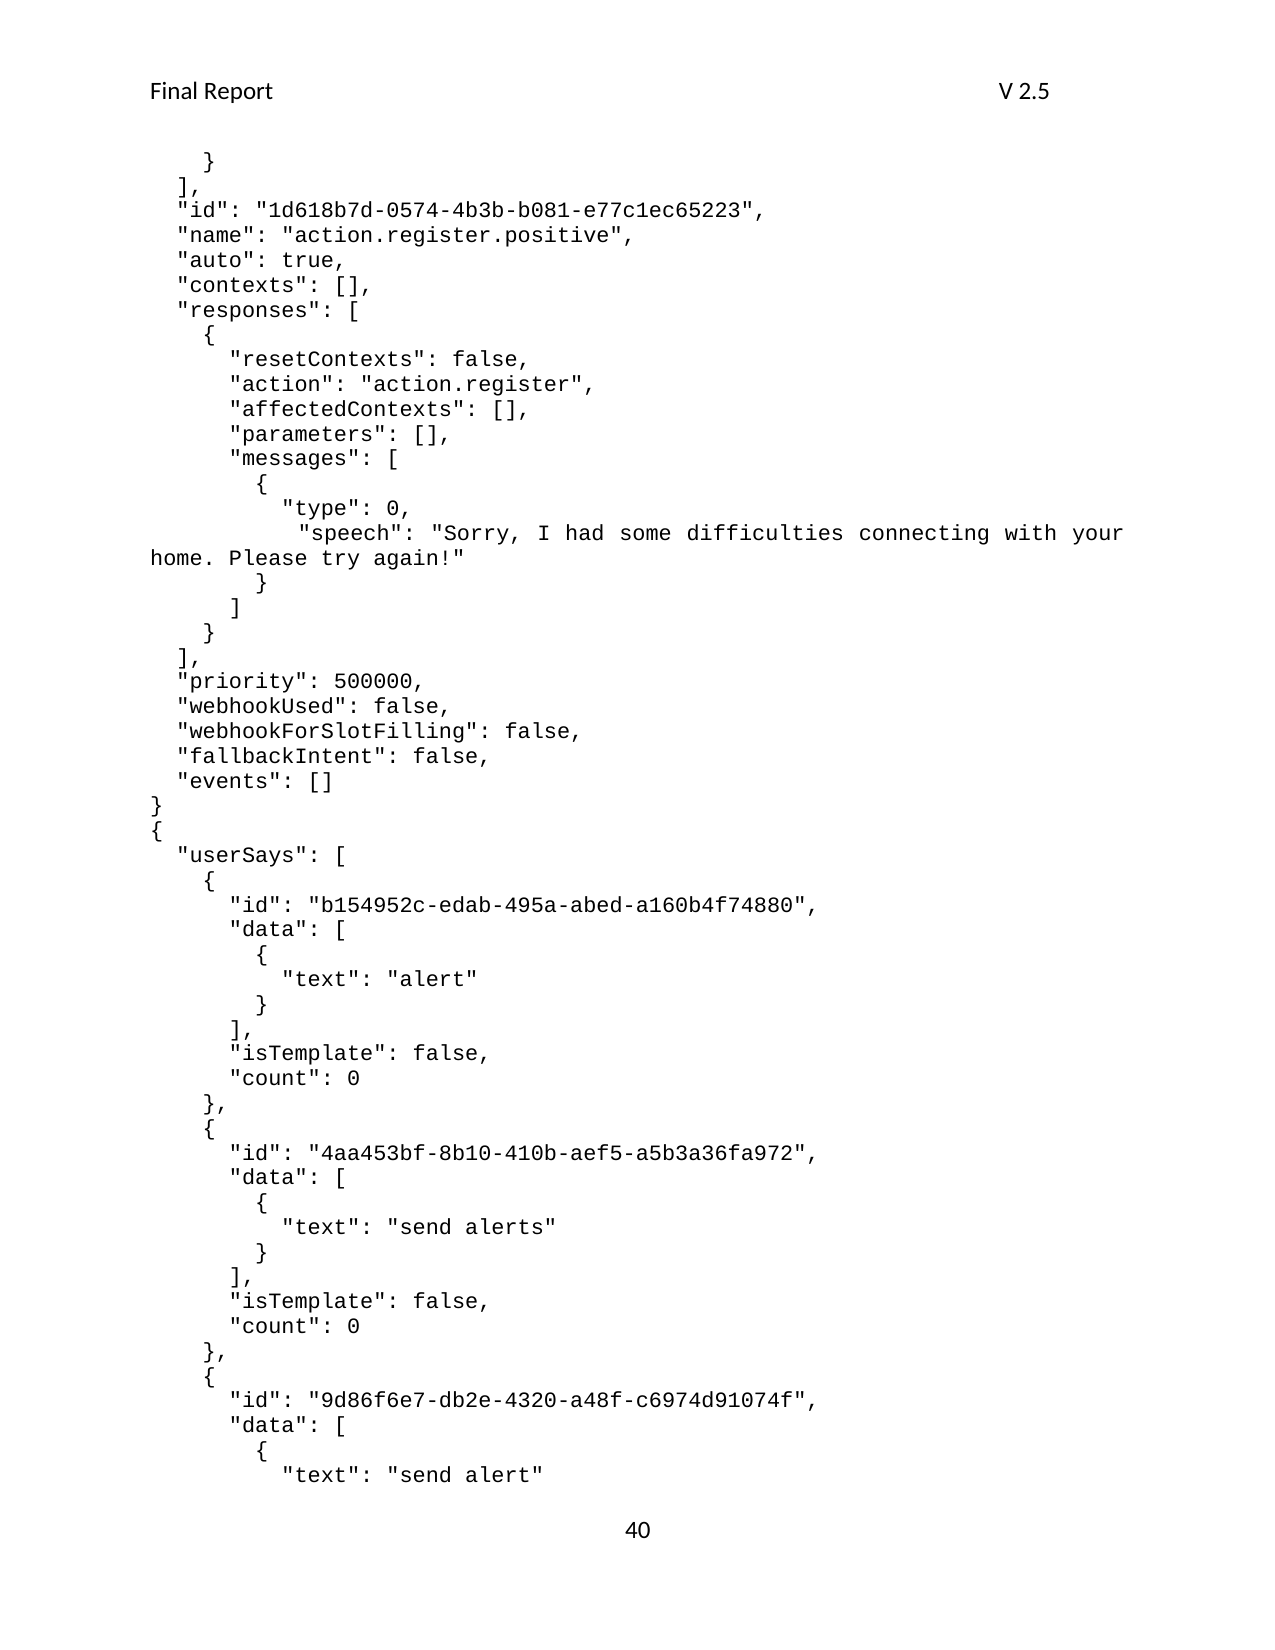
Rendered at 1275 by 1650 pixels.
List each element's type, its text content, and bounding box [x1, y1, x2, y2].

text "events": [] [150, 770, 1125, 794]
text }, [150, 1340, 1125, 1365]
text "fallbackIntent": false, [150, 745, 1125, 770]
text "data": [ [150, 1414, 1125, 1439]
text { [150, 943, 1125, 968]
text "speech": "Sorry, I had some difficulties connecting with your home. Please try again!" [150, 522, 1125, 571]
text } [150, 794, 1125, 819]
text "text": "send alert" [150, 1464, 1125, 1489]
text { [150, 1191, 1125, 1216]
text "webhookForSlotFilling": false, [150, 720, 1125, 745]
text } [150, 150, 1125, 175]
text { [150, 1365, 1125, 1389]
text ], [150, 1018, 1125, 1042]
text "webhookUsed": false, [150, 695, 1125, 720]
text { [150, 819, 1125, 844]
text "id": "b154952c-edab-495a-abed-a160b4f74880", [150, 894, 1125, 918]
text "id": "9d86f6e7-db2e-4320-a48f-c6974d91074f", [150, 1389, 1125, 1414]
text "isTemplate": false, [150, 1042, 1125, 1067]
text } [150, 571, 1125, 596]
text { [150, 1117, 1125, 1142]
text { [150, 472, 1125, 497]
text "auto": true, [150, 249, 1125, 274]
text } [150, 993, 1125, 1018]
text ], [150, 1266, 1125, 1290]
text "priority": 500000, [150, 671, 1125, 695]
text } [150, 621, 1125, 646]
text "parameters": [], [150, 423, 1125, 447]
text "data": [ [150, 1166, 1125, 1191]
text "messages": [ [150, 447, 1125, 472]
text "type": 0, [150, 497, 1125, 522]
text "text": "send alerts" [150, 1216, 1125, 1241]
text "id": "1d618b7d-0574-4b3b-b081-e77c1ec65223", [150, 199, 1125, 224]
text "responses": [ [150, 299, 1125, 323]
text { [150, 869, 1125, 894]
text "affectedContexts": [], [150, 398, 1125, 423]
text "resetContexts": false, [150, 348, 1125, 373]
text { [150, 1439, 1125, 1464]
text "data": [ [150, 918, 1125, 943]
text ], [150, 646, 1125, 671]
text }, [150, 1092, 1125, 1117]
text { [150, 323, 1125, 348]
text "userSays": [ [150, 844, 1125, 869]
text ] [150, 596, 1125, 621]
text "action": "action.register", [150, 373, 1125, 398]
text "id": "4aa453bf-8b10-410b-aef5-a5b3a36fa972", [150, 1142, 1125, 1166]
text } [150, 1241, 1125, 1266]
text "count": 0 [150, 1067, 1125, 1092]
text ], [150, 175, 1125, 199]
text "text": "alert" [150, 968, 1125, 993]
text "contexts": [], [150, 274, 1125, 299]
text "count": 0 [150, 1315, 1125, 1340]
text "name": "action.register.positive", [150, 224, 1125, 249]
text "isTemplate": false, [150, 1290, 1125, 1315]
